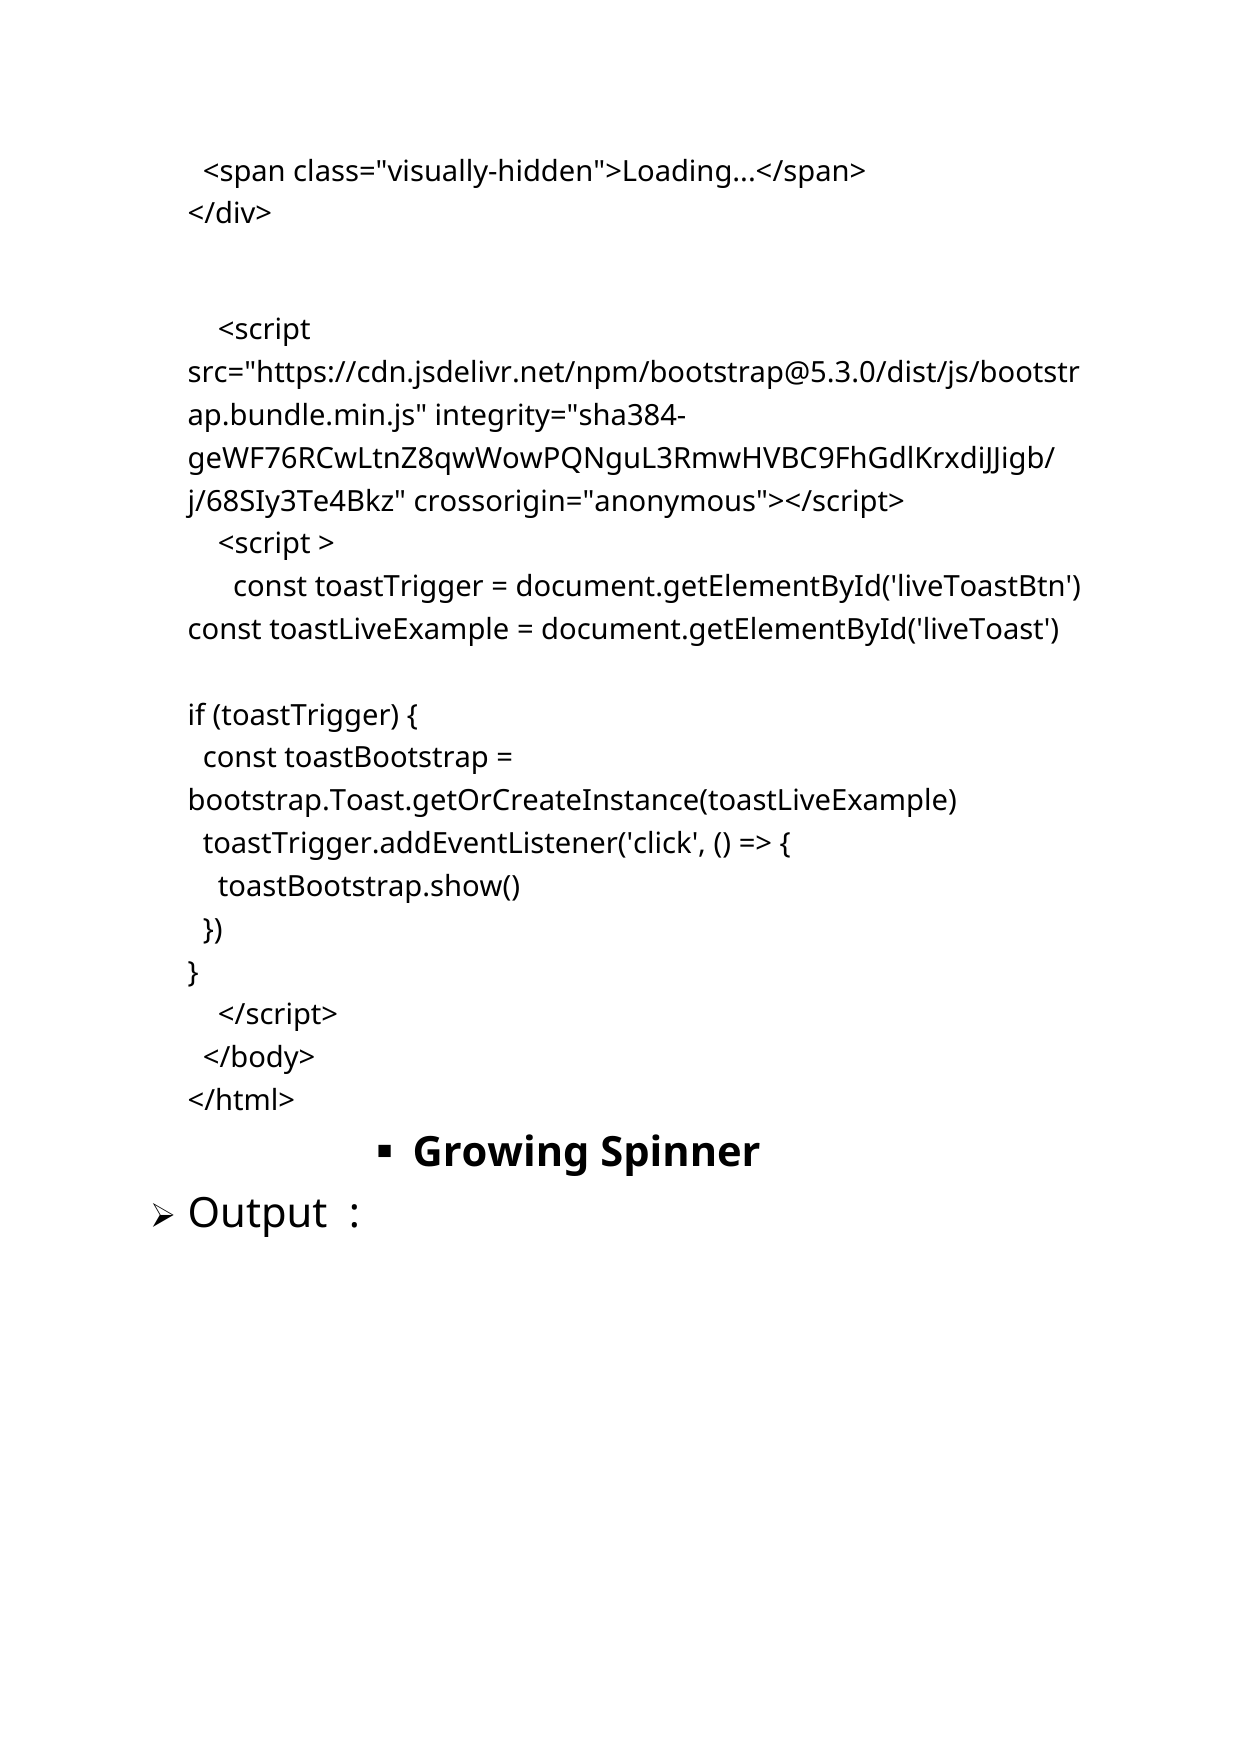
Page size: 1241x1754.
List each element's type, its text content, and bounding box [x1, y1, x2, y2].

list toastTrigger.addEventListener('click', () => { [187, 822, 1090, 862]
list Output : [150, 1183, 1090, 1240]
list <script > [187, 523, 1090, 562]
list </div> [187, 193, 1090, 232]
list <script src="https://cdn.jsdelivr.net/npm/bootstrap@5.3.0/dist/js/bootstrap.bundle.min.js" integrity="sha384-geWF76RCwLtnZ8qwWowPQNguL3RmwHVBC9FhGdlKrxdiJJigb/j/68SIy3Te4Bkz" crossorigin="anonymous"></script> [187, 309, 1090, 519]
list if (toastTrigger) { [187, 694, 1090, 734]
list } [187, 951, 1090, 991]
list </body> [187, 1036, 1090, 1076]
list Growing Spinner [375, 1122, 1090, 1179]
list </html> [187, 1079, 1090, 1119]
list const toastLiveExample = document.getElementById('liveToast') [187, 608, 1090, 648]
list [187, 150, 1090, 190]
list toastBootstrap.show() [187, 865, 1090, 905]
list const toastTrigger = document.getElementById('liveToastBtn') [187, 566, 1090, 605]
list const toastBootstrap = bootstrap.Toast.getOrCreateInstance(toastLiveExample) [187, 737, 1090, 819]
list }) [187, 908, 1090, 948]
list </script> [187, 994, 1090, 1033]
